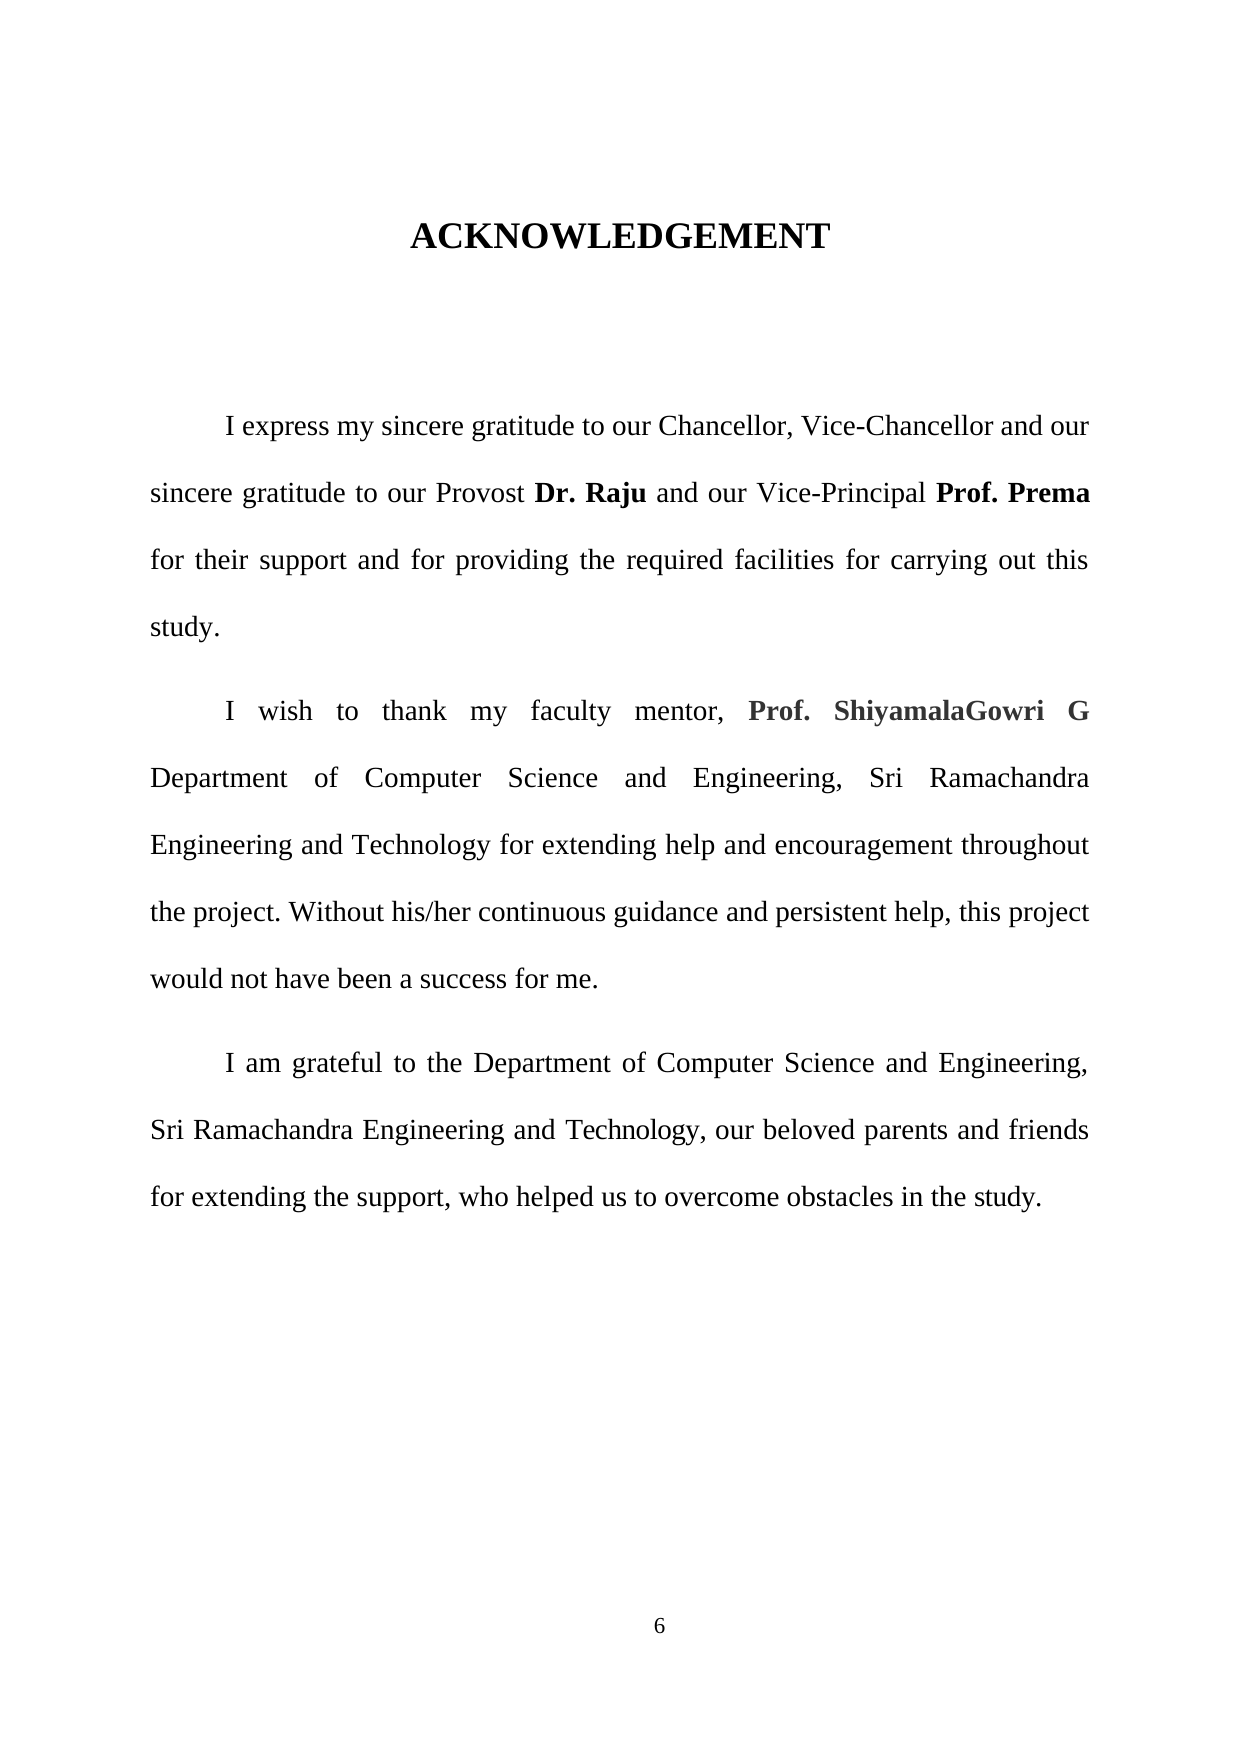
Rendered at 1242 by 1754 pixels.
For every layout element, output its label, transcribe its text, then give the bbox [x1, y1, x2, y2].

text I am grateful to the Department of Computer Science and Engineering, Sri Ramachandra Engineering and Technology, our beloved parents and friends for extending the support, who helped us to overcome obstacles in the study. [150, 1045, 1090, 1213]
text I express my sincere gratitude to our Chancellor, Vice-Chancellor and our sincere gratitude to our Provost Dr. Raju and our Vice-Principal Prof. Prema for their support and for providing the required facilities for carrying out this study. [150, 408, 1090, 643]
text ACKNOWLEDGEMENT [112, 213, 1128, 256]
text I wish to thank my faculty mentor, Prof. ShiyamalaGowri G Department of Computer Science and Engineering, Sri Ramachandra Engineering and Technology for extending help and encouragement throughout the project. Without his/her continuous guidance and persistent help, this project would not have been a success for me. [150, 693, 1090, 995]
